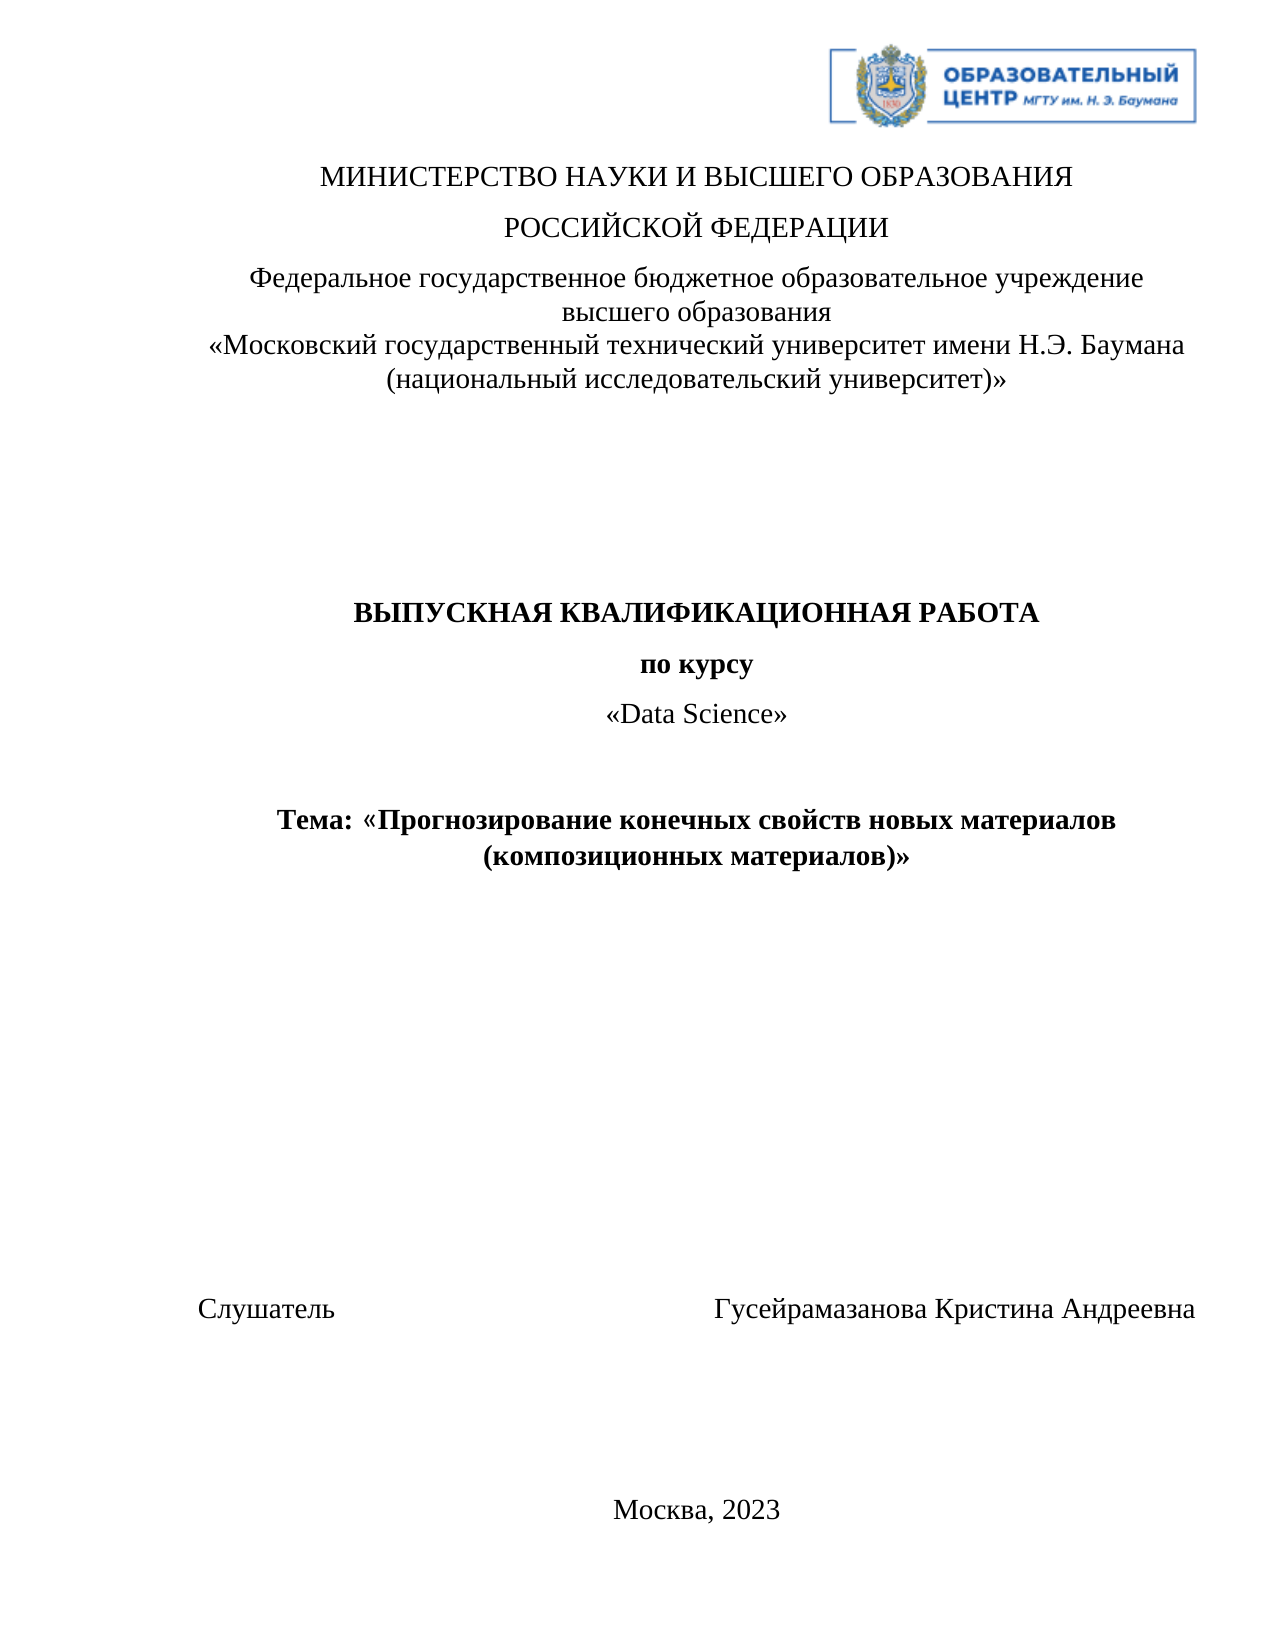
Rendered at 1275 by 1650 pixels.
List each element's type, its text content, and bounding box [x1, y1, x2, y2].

text Слушатель Гусейрамазанова Кристина Андреевна [177, 1291, 1216, 1324]
text (композиционных материалов)» [177, 838, 1216, 871]
picture [799, 21, 1247, 143]
text МИНИСТЕРСТВО НАУКИ И ВЫСШЕГО ОБРАЗОВАНИЯ [177, 118, 1216, 193]
text (национальный исследовательский университет)» [177, 361, 1216, 394]
text Тема: «Прогнозирование конечных свойств новых материалов [177, 797, 1216, 838]
text высшего образования [177, 294, 1216, 327]
text по курсу [177, 646, 1216, 679]
text ВЫПУСКНАЯ КВАЛИФИКАЦИОННАЯ РАБОТА [177, 596, 1216, 629]
text РОССИЙСКОЙ ФЕДЕРАЦИИ [177, 210, 1216, 243]
text Федеральное государственное бюджетное образовательное учреждение [177, 260, 1216, 294]
text Москва, 2023 [177, 1492, 1216, 1526]
text «Data Science» [177, 696, 1216, 730]
text «Московский государственный технический университет имени Н.Э. Баумана [177, 327, 1216, 361]
